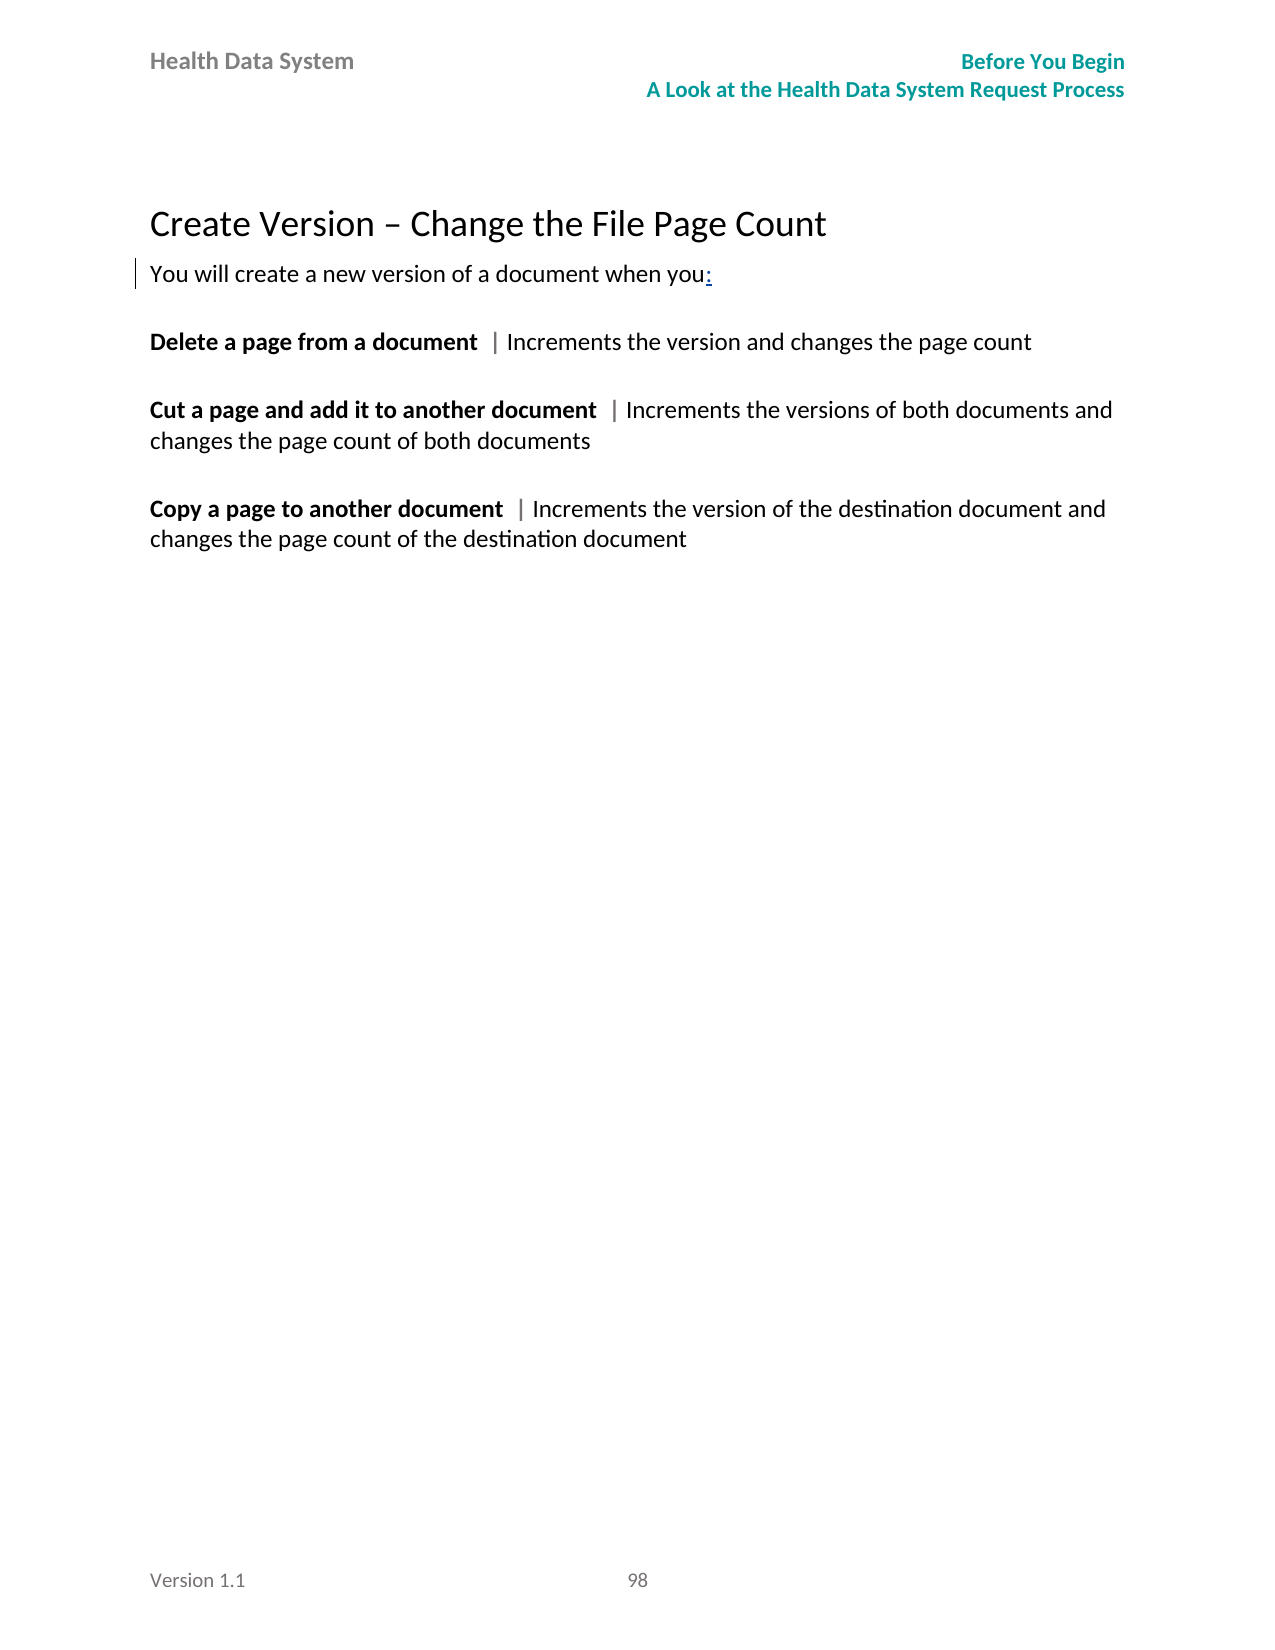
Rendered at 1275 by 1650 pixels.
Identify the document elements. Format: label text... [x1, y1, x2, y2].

text Copy a page to another document | Increments the version of the destination document and changes the page count of the destination document [150, 493, 1125, 554]
text Delete a page from a document | Increments the version and changes the page count [150, 326, 1125, 357]
subtitle Create Version – Change the File Page Count [150, 200, 1125, 246]
text Cut a page and add it to another document | Increments the versions of both documents and changes the page count of both documents [150, 394, 1125, 455]
text You will create a new version of a document when you [150, 258, 1125, 289]
